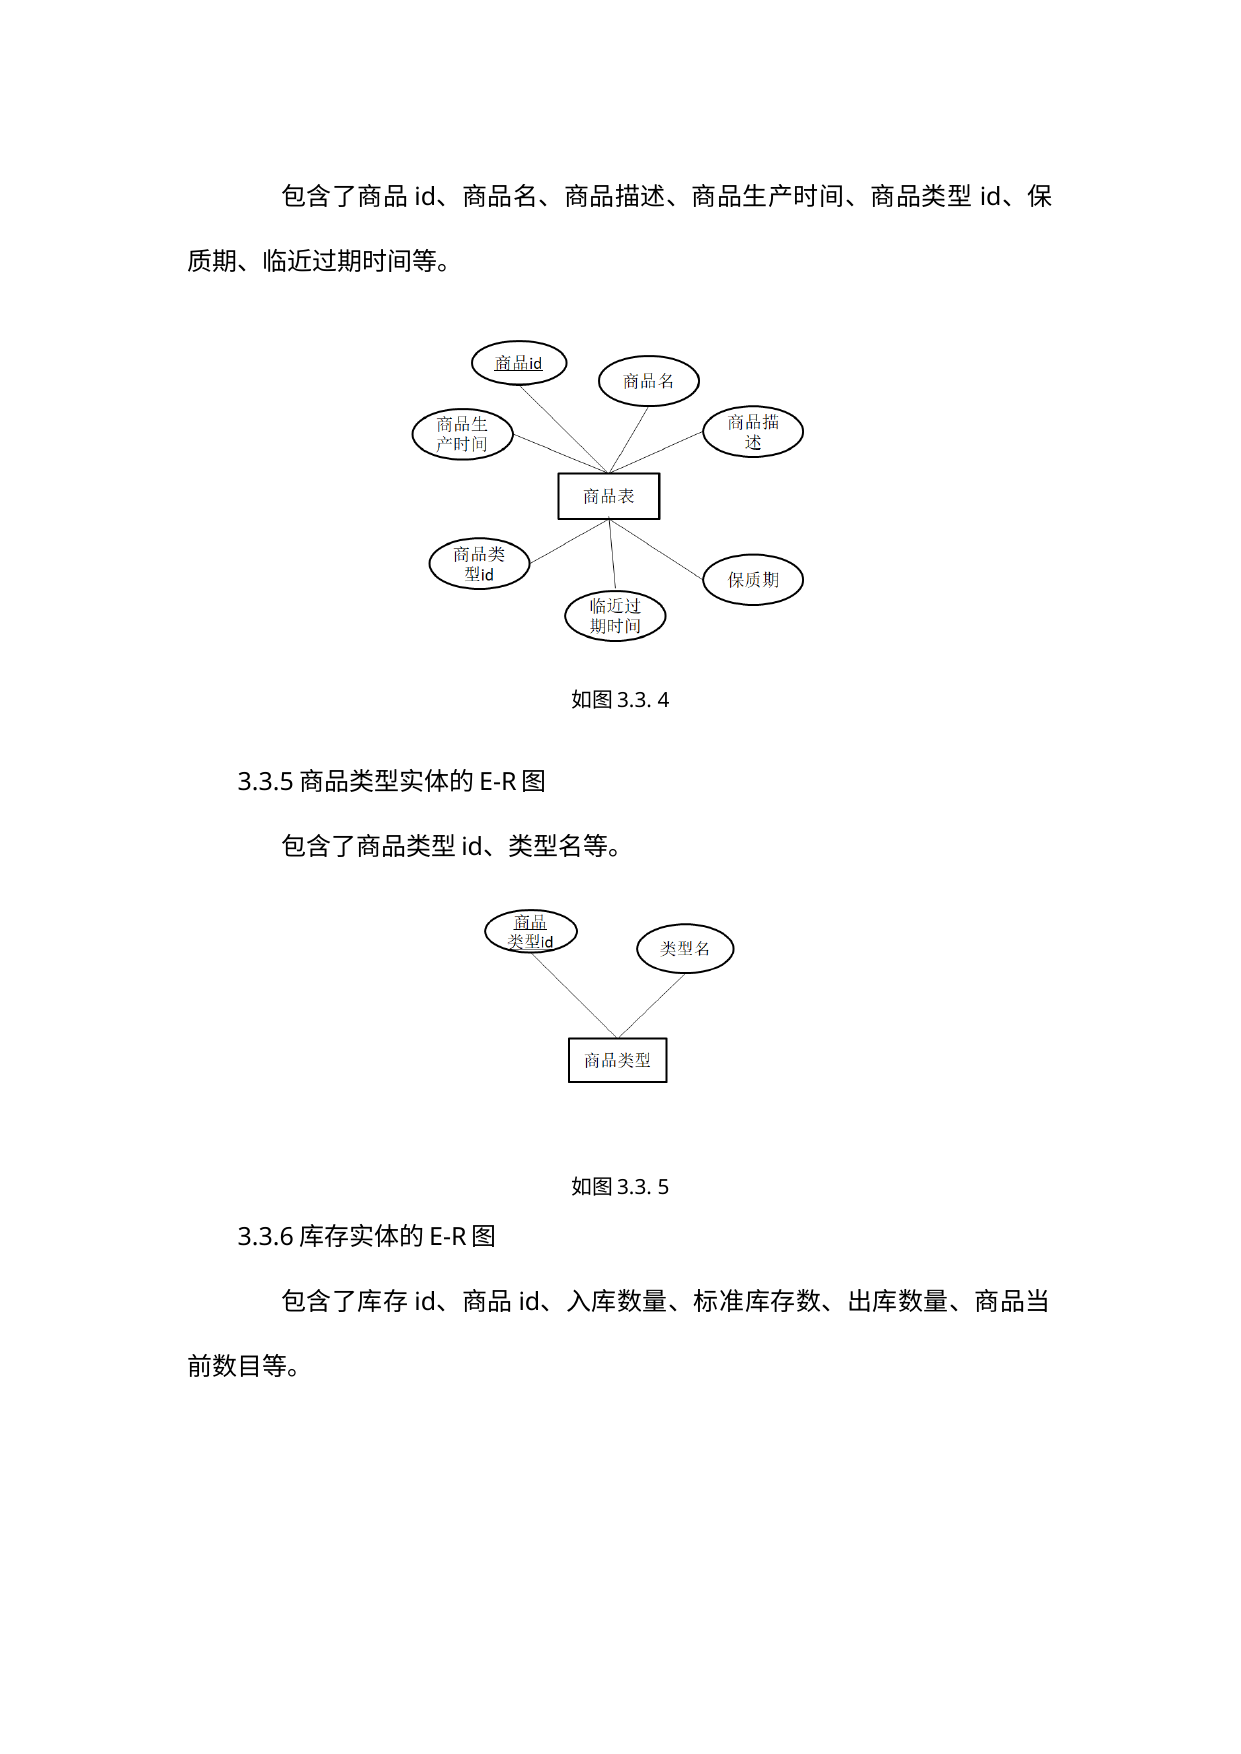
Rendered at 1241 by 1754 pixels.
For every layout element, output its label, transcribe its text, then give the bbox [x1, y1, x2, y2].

picture [387, 292, 853, 669]
text 3.3.5商品类型实体的E-R图 [187, 747, 1053, 812]
text 如图3.3. 5 [187, 1169, 1053, 1202]
picture [426, 877, 814, 1141]
text 3.3.6库存实体的E-R图 [187, 1202, 1053, 1267]
text 包含了商品id、商品名、商品描述、商品生产时间、商品类型id、保质期、临近过期时间等。 [187, 162, 1053, 292]
text 包含了库存id、商品id、入库数量、标准库存数、出库数量、商品当前数目等。 [187, 1267, 1053, 1397]
text 包含了商品类型id、类型名等。 [187, 812, 1053, 877]
text 如图3.3. 4 [187, 682, 1053, 714]
